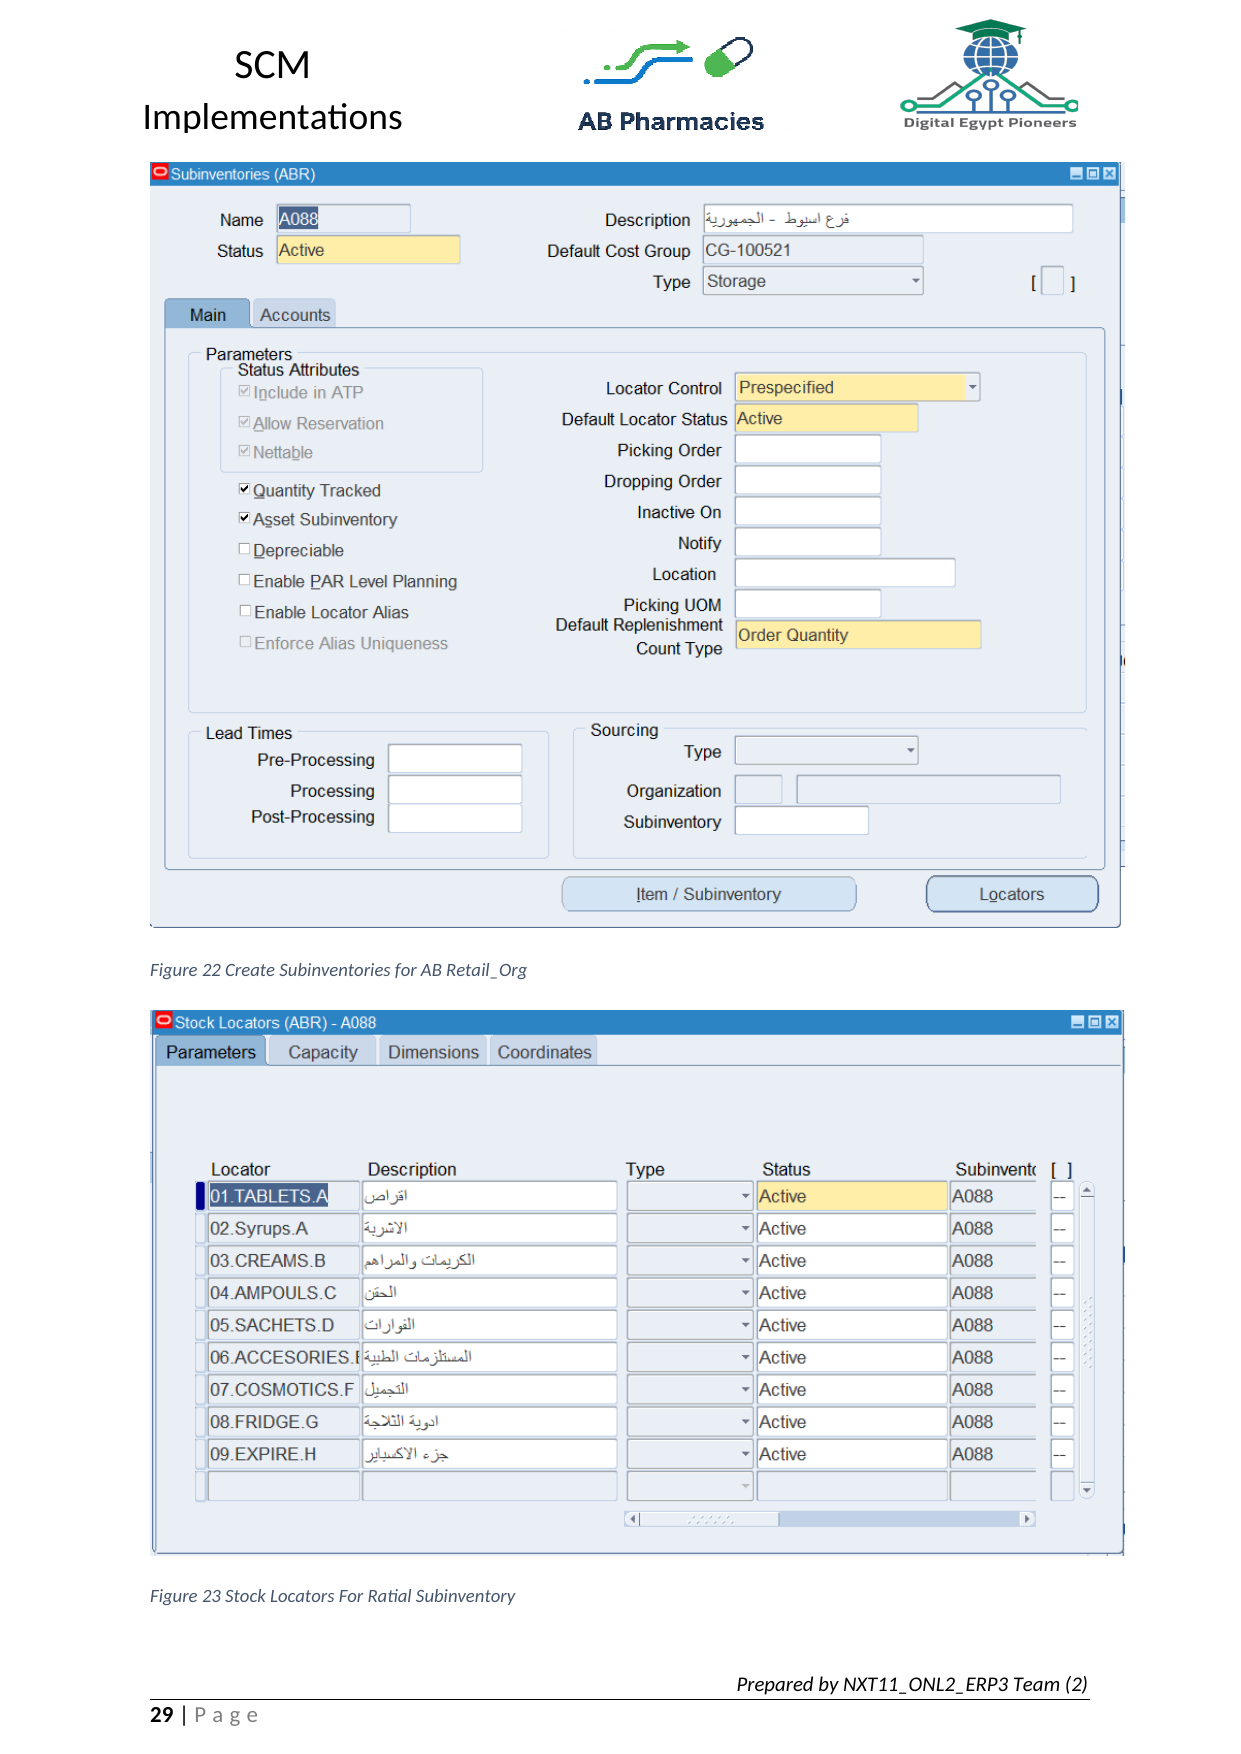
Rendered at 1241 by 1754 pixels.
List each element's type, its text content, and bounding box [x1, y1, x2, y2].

picture [543, 28, 800, 136]
text Figure 23 Stock Locators For Ratial Subinventory [150, 1584, 1090, 1607]
text Figure 22 Create Subinventories for AB Retail_Org [150, 958, 1090, 981]
picture [150, 162, 1125, 929]
picture [900, 16, 1079, 133]
picture [150, 1010, 1125, 1556]
